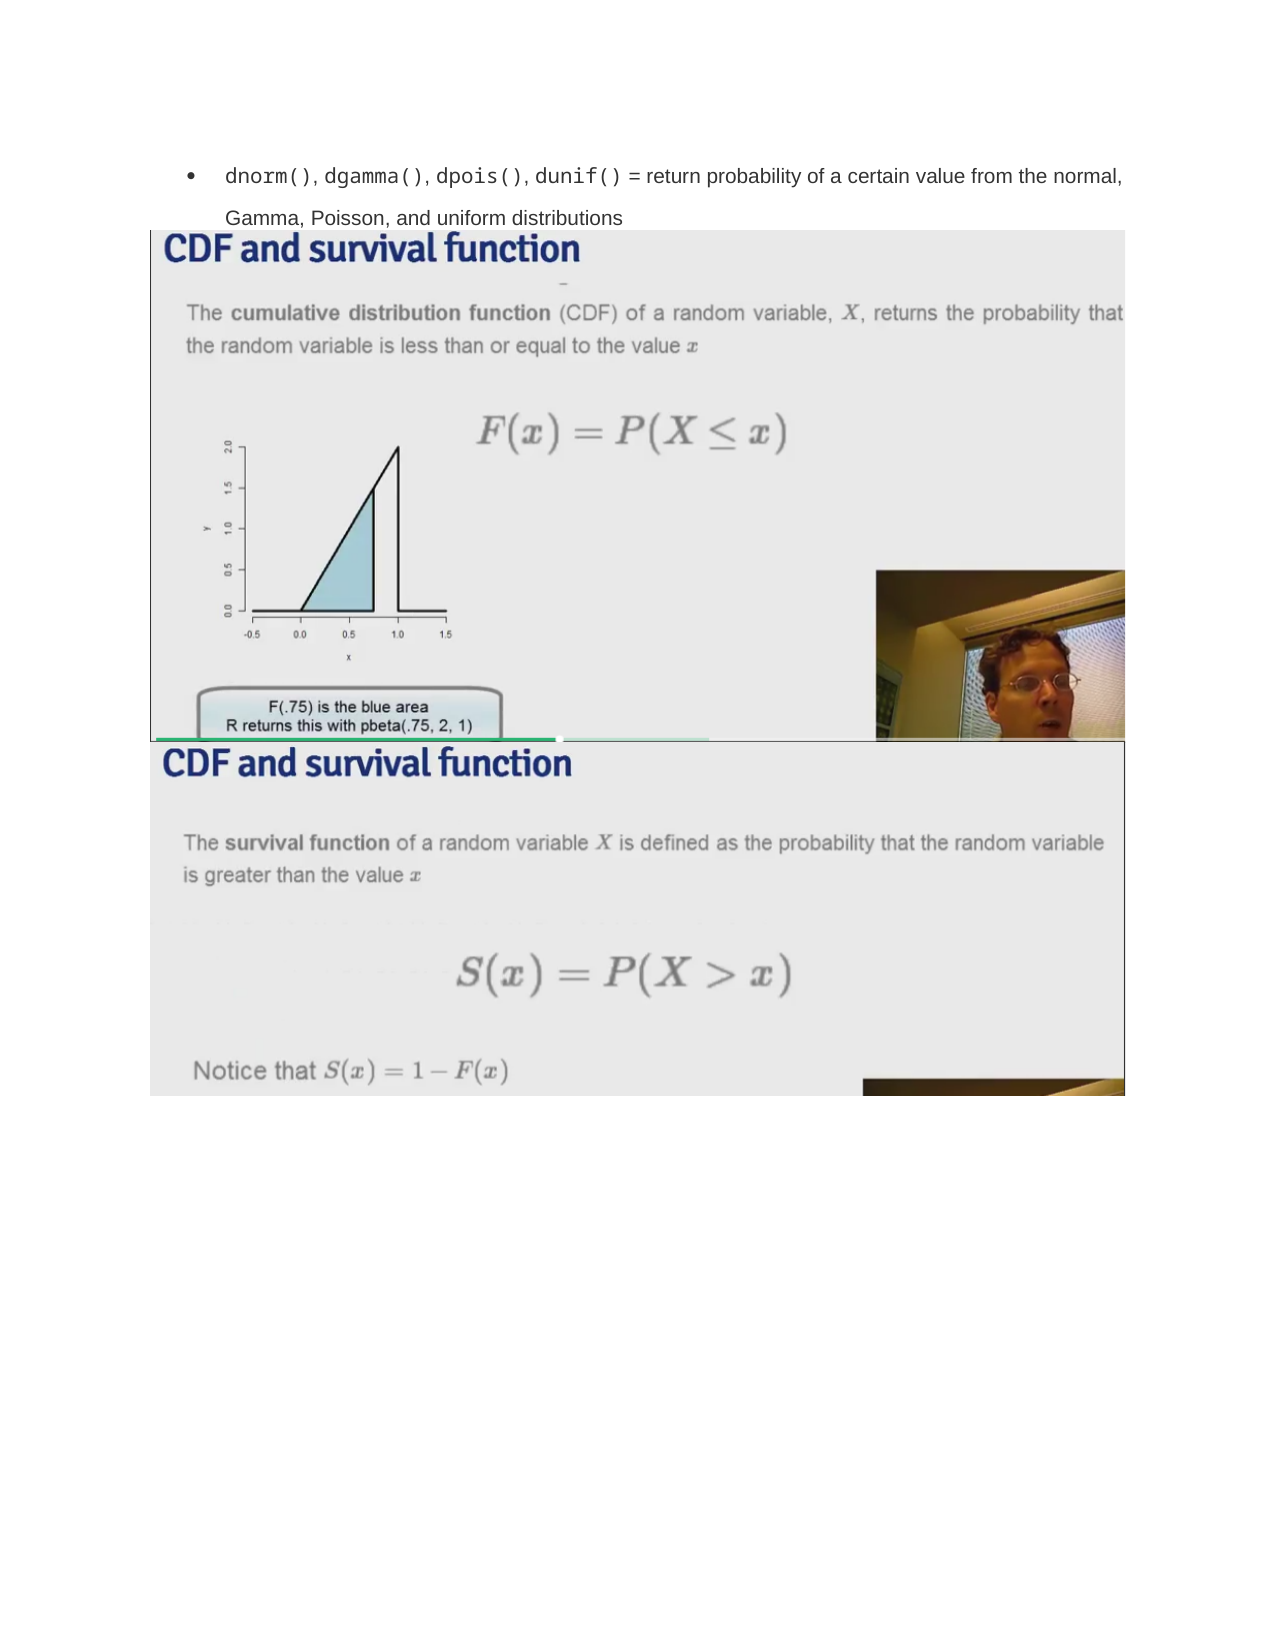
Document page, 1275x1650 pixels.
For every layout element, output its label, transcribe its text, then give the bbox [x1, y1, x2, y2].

picture [150, 230, 1125, 1096]
list dnorm(), dgamma(), dpois(), dunif() = return probability of a certain value from the normal, Gamma, Poisson, and uniform distributions [187, 150, 1125, 230]
